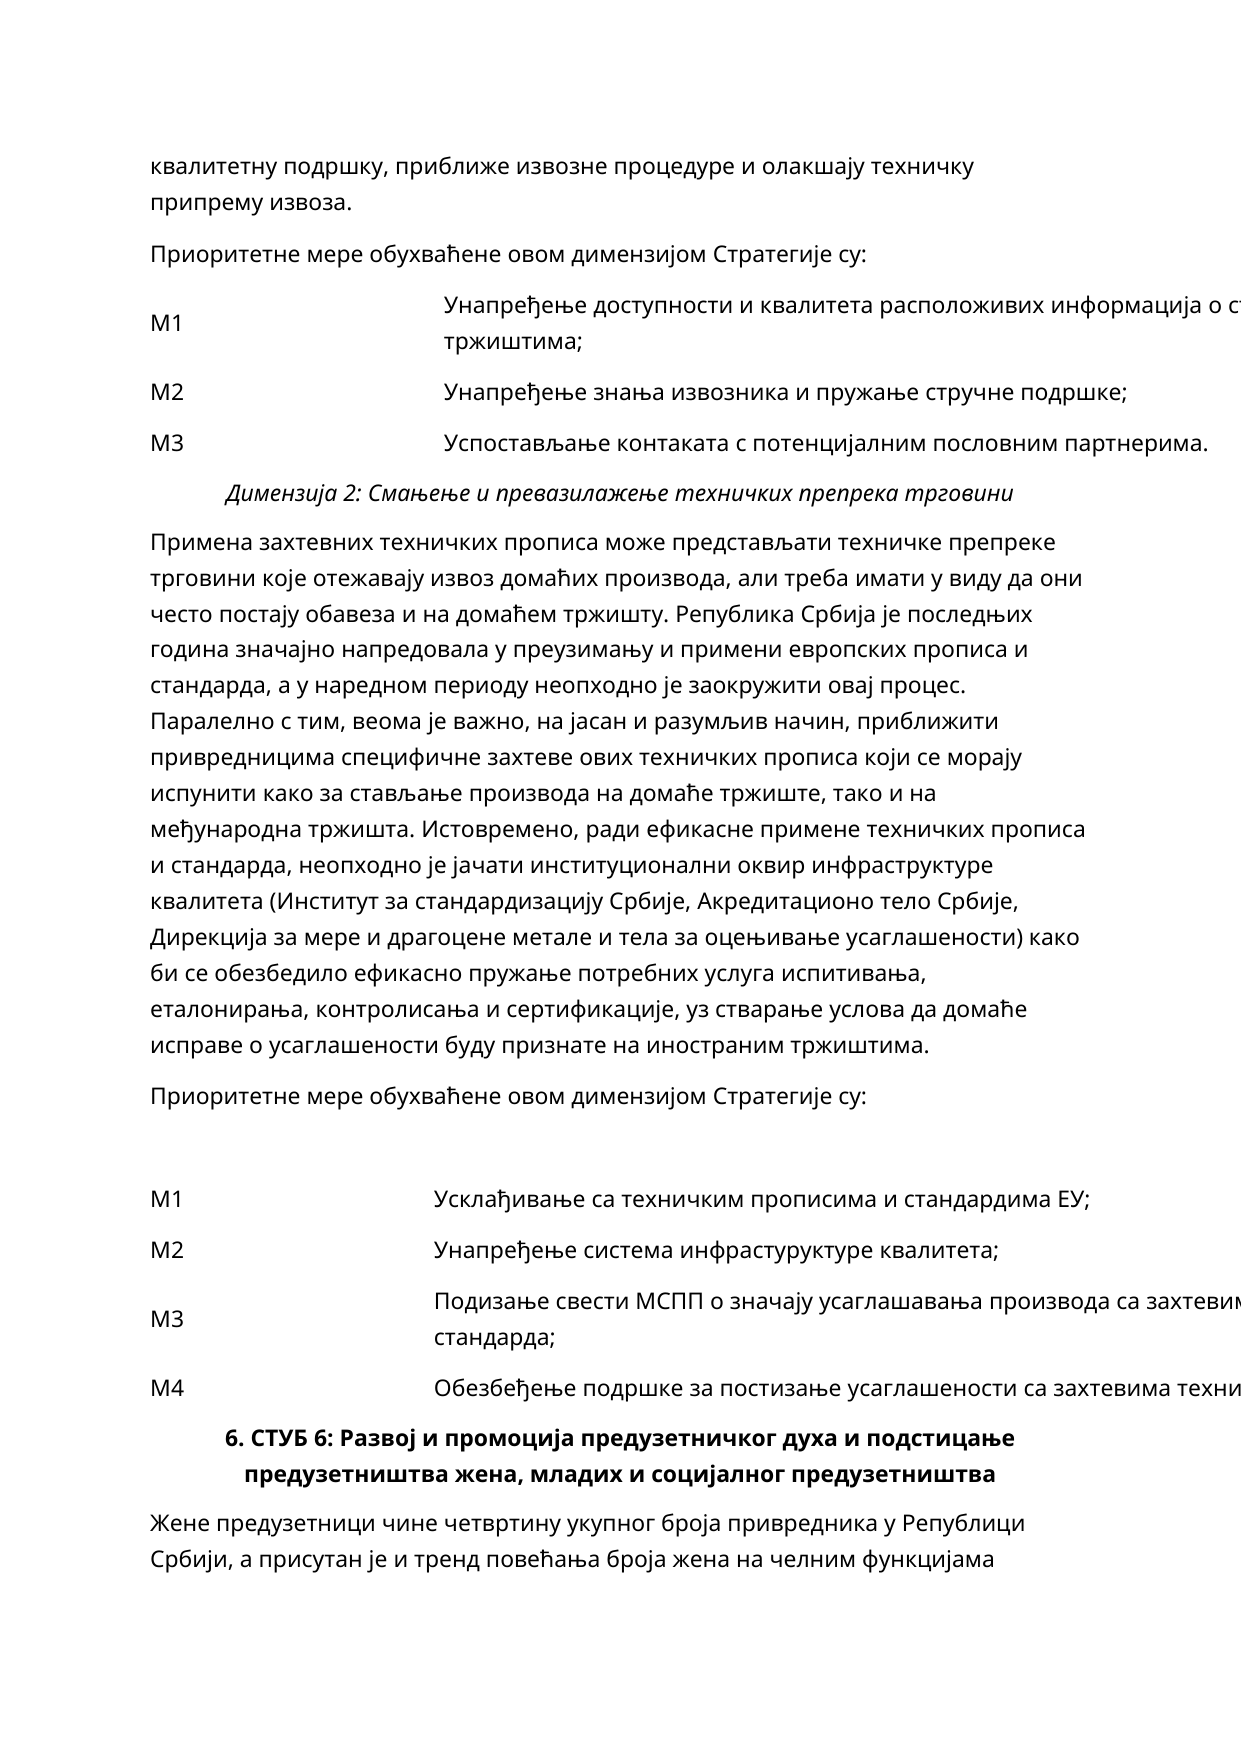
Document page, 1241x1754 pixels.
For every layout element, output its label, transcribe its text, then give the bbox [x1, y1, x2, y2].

table_header М1 [139, 289, 432, 376]
table_cell Успостављање контаката с потенцијалним пословним партнерима. [433, 426, 1240, 477]
text Димензија 2: Смањење и превазилажење техничких препрека трговини [150, 477, 1090, 508]
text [150, 150, 1090, 217]
table_cell М2 [139, 1234, 422, 1285]
text Приоритетне мере обухваћене овом димензијом Стратегије су: [150, 237, 1090, 269]
table_header Унапређење доступности и квалитета расположивих информација о страним (приоритетним) тржиштима; [433, 289, 1240, 376]
table_cell Унапређење система инфрастуруктуре квалитета; [423, 1234, 1240, 1285]
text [150, 1507, 1090, 1574]
text 6. СТУБ 6: Развој и промоција предузетничког духа и подстицање предузетништва жена, младих и социјалног предузетништва [150, 1422, 1090, 1489]
table_cell Унапређење знања извозника и пружање стручне подршке; [433, 376, 1240, 426]
table_cell М4 [139, 1372, 422, 1422]
table_cell М2 [139, 376, 432, 426]
table_header М1 [139, 1184, 422, 1234]
text Приоритетне мере обухваћене овом димензијом Стратегије су: [150, 1080, 1090, 1112]
table_header Усклађивање са техничким прописима и стандардима ЕУ; [423, 1184, 1240, 1234]
table_cell М3 [139, 426, 432, 477]
text Примена захтевних техничких прописа може представљати техничке препреке трговини које отежавају извоз домаћих производа, али треба имати у виду да они често постају обавеза и на домаћем тржишту. Република Србија је последњих година значајно напредовала у преузимању и примени европских прописа и стандарда, а у наредном периоду неопходно је заокружити овај процес. Паралелно с тим, веома је важно, на јасан и разумљив начин, приближити привредницима специфичне захтеве ових техничких прописа који се морају испунити како за стављање производа на домаће тржиште, тако и на међународна тржишта. Истовремено, ради ефикасне примене техничких прописа и стандарда, неопходно је јачати институционални оквир инфраструктуре квалитета (Институт за стандардизацију Србије, Акредитационо тело Србије, Дирекција за мере и драгоцене метале и тела за оцењивање усаглашености) како би се обезбедило ефикасно пружање потребних услуга испитивања, еталонирања, контролисања и сертификације, уз стварање услова да домаће исправе о усаглашености буду признате на иностраним тржиштима. [150, 526, 1090, 1060]
table_cell Обезбеђење подршке за постизање усаглашености са захтевима техничких прописа и стандарда. [423, 1372, 1240, 1422]
table_cell М3 [139, 1285, 422, 1372]
table_cell Подизање свести МСПП о значају усаглашавања производа са захтевима техничких прописа и стандарда; [423, 1285, 1240, 1372]
